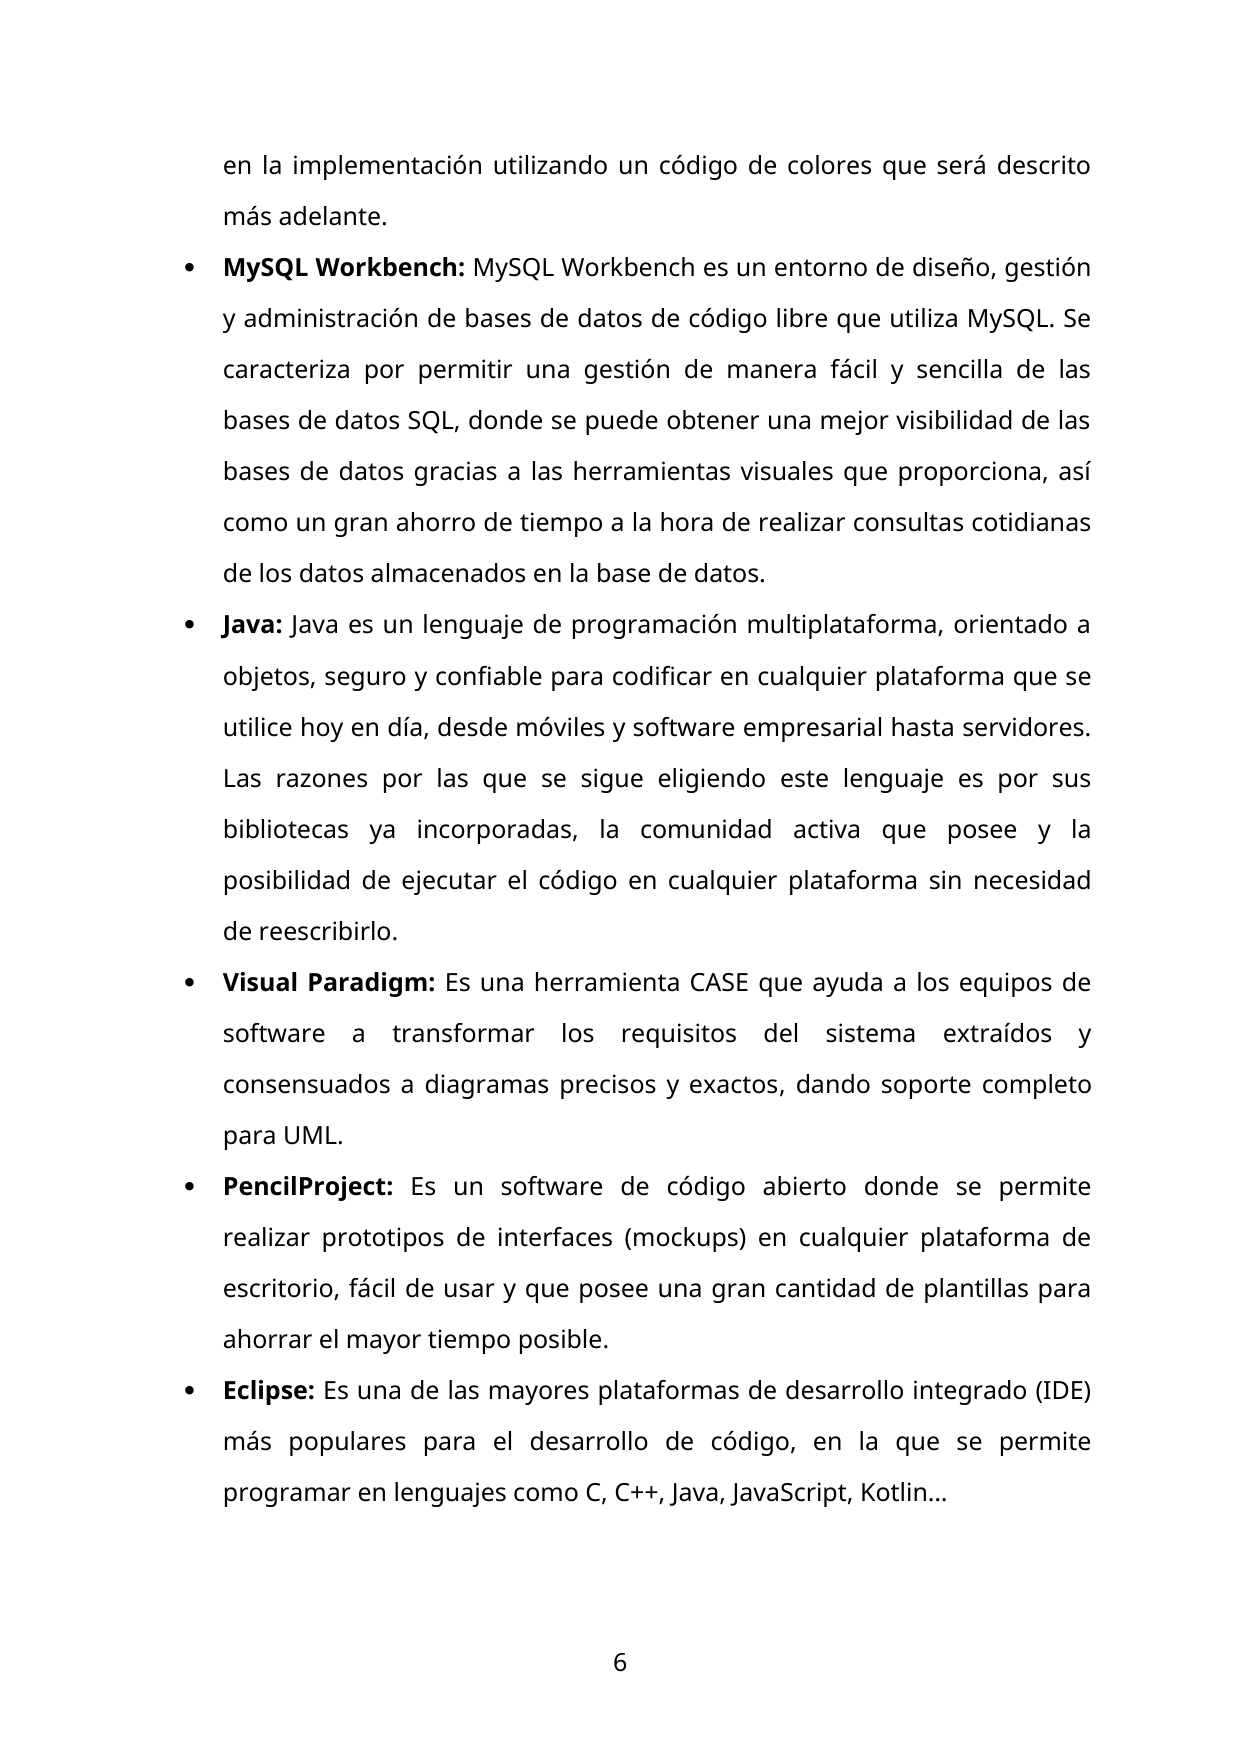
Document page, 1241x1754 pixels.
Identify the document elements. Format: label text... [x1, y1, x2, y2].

list PencilProject: Es un software de código abierto donde se permite realizar prototipos de interfaces (mockups) en cualquier plataforma de escritorio, fácil de usar y que posee una gran cantidad de plantillas para ahorrar el mayor tiempo posible. [185, 1168, 1092, 1356]
list Java: Java es un lenguaje de programación multiplataforma, orientado a objetos, seguro y confiable para codificar en cualquier plataforma que se utilice hoy en día, desde móviles y software empresarial hasta servidores. Las razones por las que se sigue eligiendo este lenguaje es por sus bibliotecas ya incorporadas, la comunidad activa que posee y la posibilidad de ejecutar el código en cualquier plataforma sin necesidad de reescribirlo. [185, 607, 1092, 947]
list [185, 148, 1092, 233]
list MySQL Workbench: MySQL Workbench es un entorno de diseño, gestión y administración de bases de datos de código libre que utiliza MySQL. Se caracteriza por permitir una gestión de manera fácil y sencilla de las bases de datos SQL, donde se puede obtener una mejor visibilidad de las bases de datos gracias a las herramientas visuales que proporciona, así como un gran ahorro de tiempo a la hora de realizar consultas cotidianas de los datos almacenados en la base de datos. [185, 250, 1092, 590]
list Visual Paradigm: Es una herramienta CASE que ayuda a los equipos de software a transformar los requisitos del sistema extraídos y consensuados a diagramas precisos y exactos, dando soporte completo para UML. [185, 964, 1092, 1152]
list Eclipse: Es una de las mayores plataformas de desarrollo integrado (IDE) más populares para el desarrollo de código, en la que se permite programar en lenguajes como C, C++, Java, JavaScript, Kotlin… [185, 1373, 1092, 1509]
